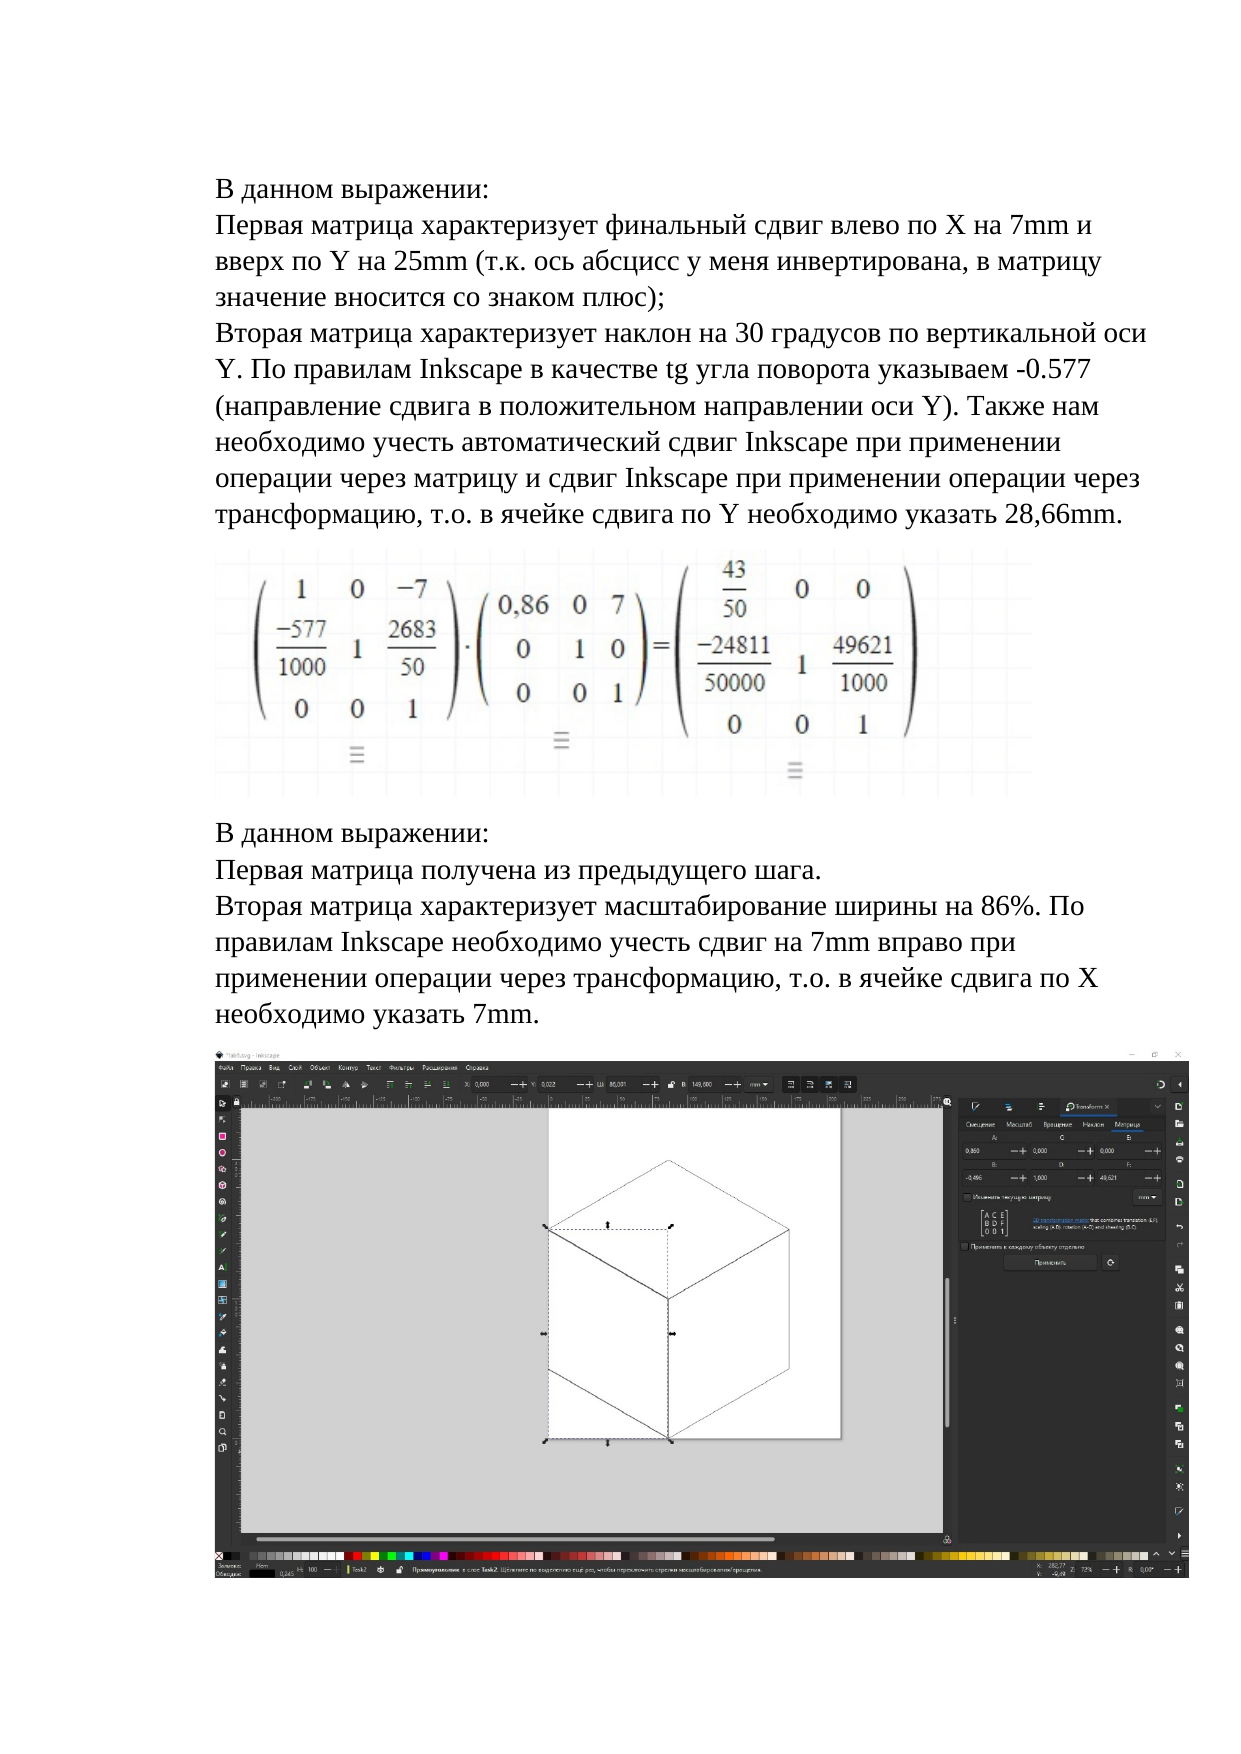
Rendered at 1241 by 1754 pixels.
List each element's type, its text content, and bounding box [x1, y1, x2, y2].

text В данном выражении: Первая матрица получена из предыдущего шага. Вторая матрица характеризует масштабирование ширины на 86%. По правилам Inkscape необходимо учесть сдвиг на 7mm вправо при применении операции через трансформацию, т.о. в ячейке сдвига по X необходимо указать 7mm. [215, 816, 1152, 1030]
text В данном выражении: Первая матрица характеризует финальный сдвиг влево по X на 7mm и вверх по Y на 25mm (т.к. ось абсцисс у меня инвертирована, в матрицу значение вносится со знаком плюс); Вторая матрица характеризует наклон на 30 градусов по вертикальной оси Y. По правилам Inkscape в качестве tg угла поворота указываем -0.577 (направление сдвига в положительном направлении оси Y). Также нам необходимо учесть автоматический сдвиг Inkscape при применении операции через матрицу и сдвиг Inkscape при применении операции через трансформацию, т.о. в ячейке сдвига по Y необходимо указать 28,66mm. [215, 171, 1152, 530]
picture [214, 1049, 1189, 1578]
picture [214, 549, 1033, 797]
